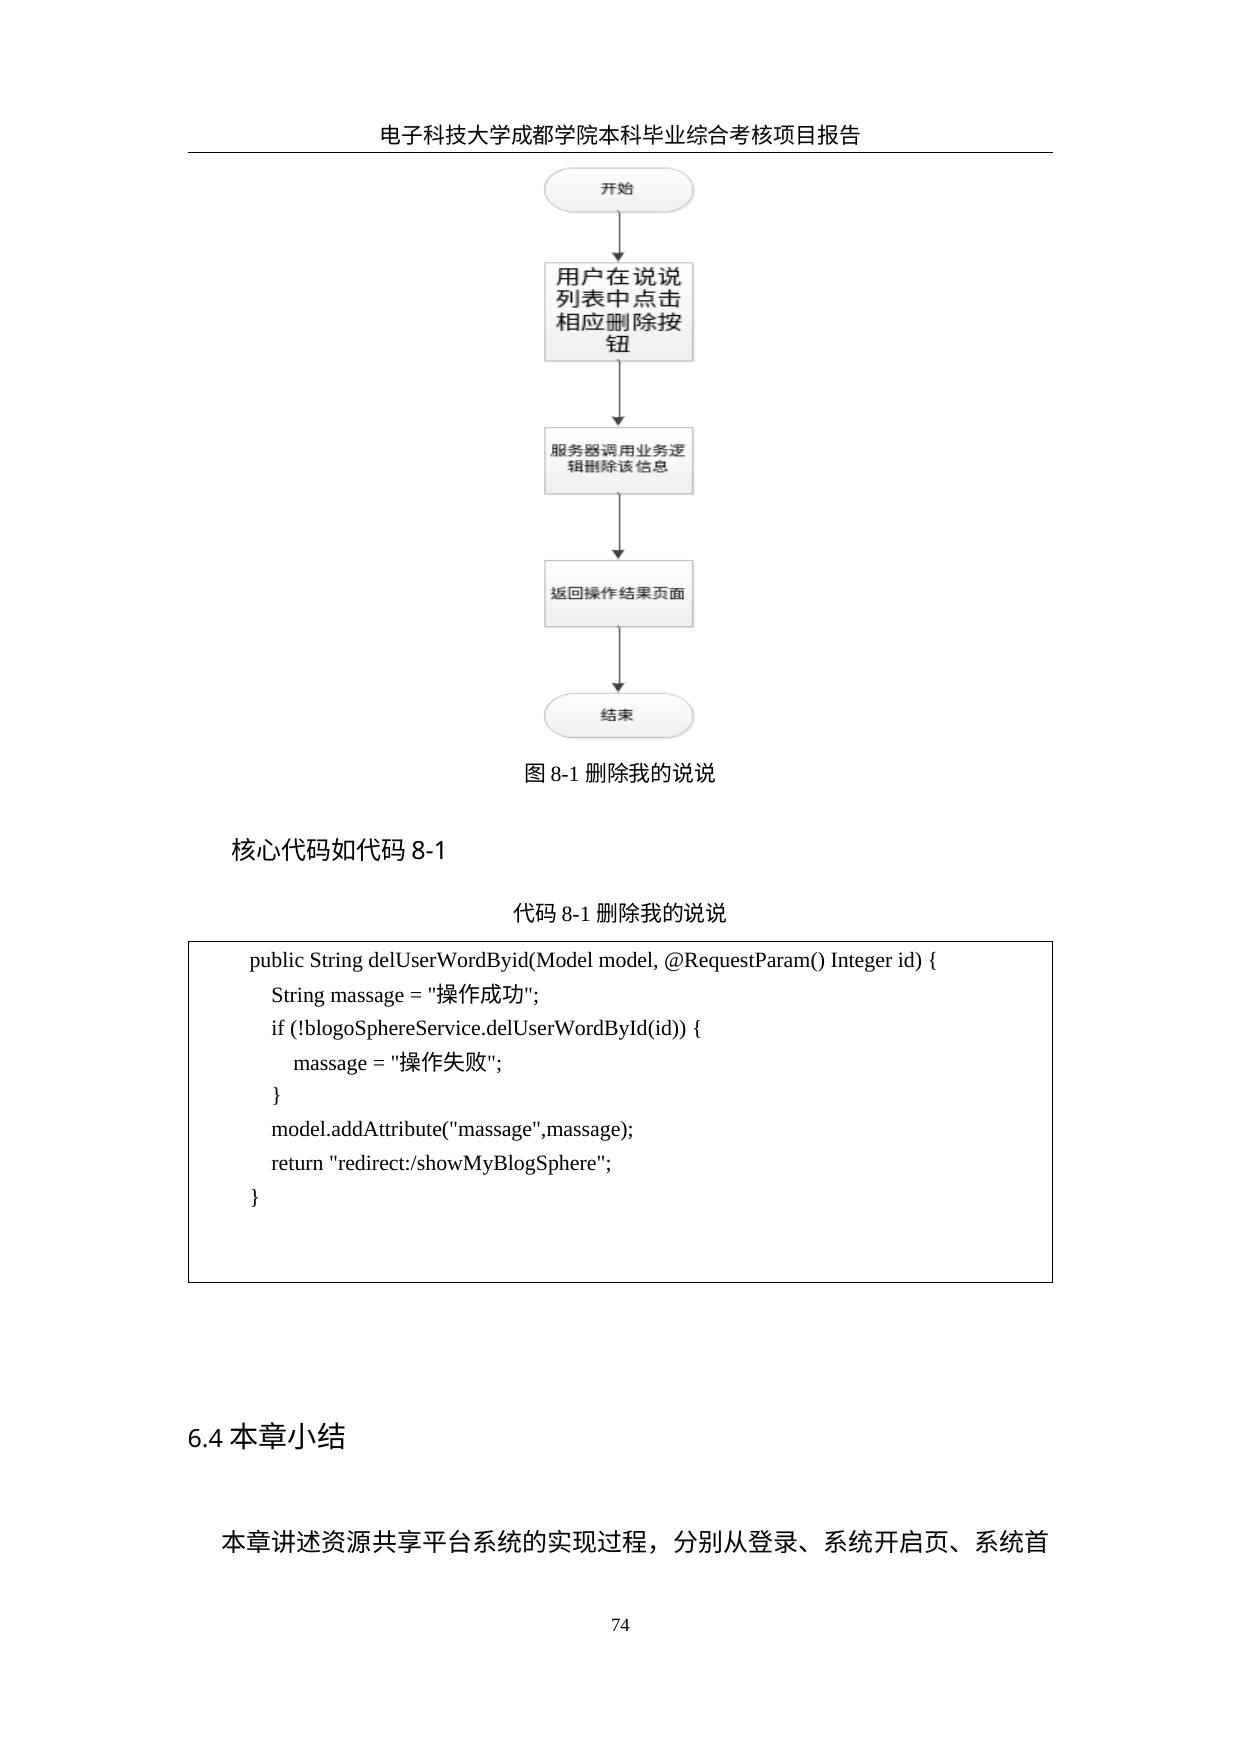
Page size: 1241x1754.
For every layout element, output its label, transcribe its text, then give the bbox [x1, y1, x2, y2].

subtitle 6.4 本章小结 [187, 1401, 1053, 1469]
table_header public String delUserWordByid(Model model, @RequestParam() Integer id) { String massage = "操作成功"; if (!blogoSphereService.delUserWordById(id)) { massage = "操作失败"; } model.addAttribute("massage",massage); return "redirect:/showMyBlogSphere"; } [189, 942, 1052, 1282]
text 代码 8-1 删除我的说说 [187, 895, 1053, 929]
text 图8-1 删除我的说说 [187, 755, 1053, 789]
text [187, 1506, 1053, 1574]
text 核心代码如代码8-1 [187, 814, 1053, 882]
